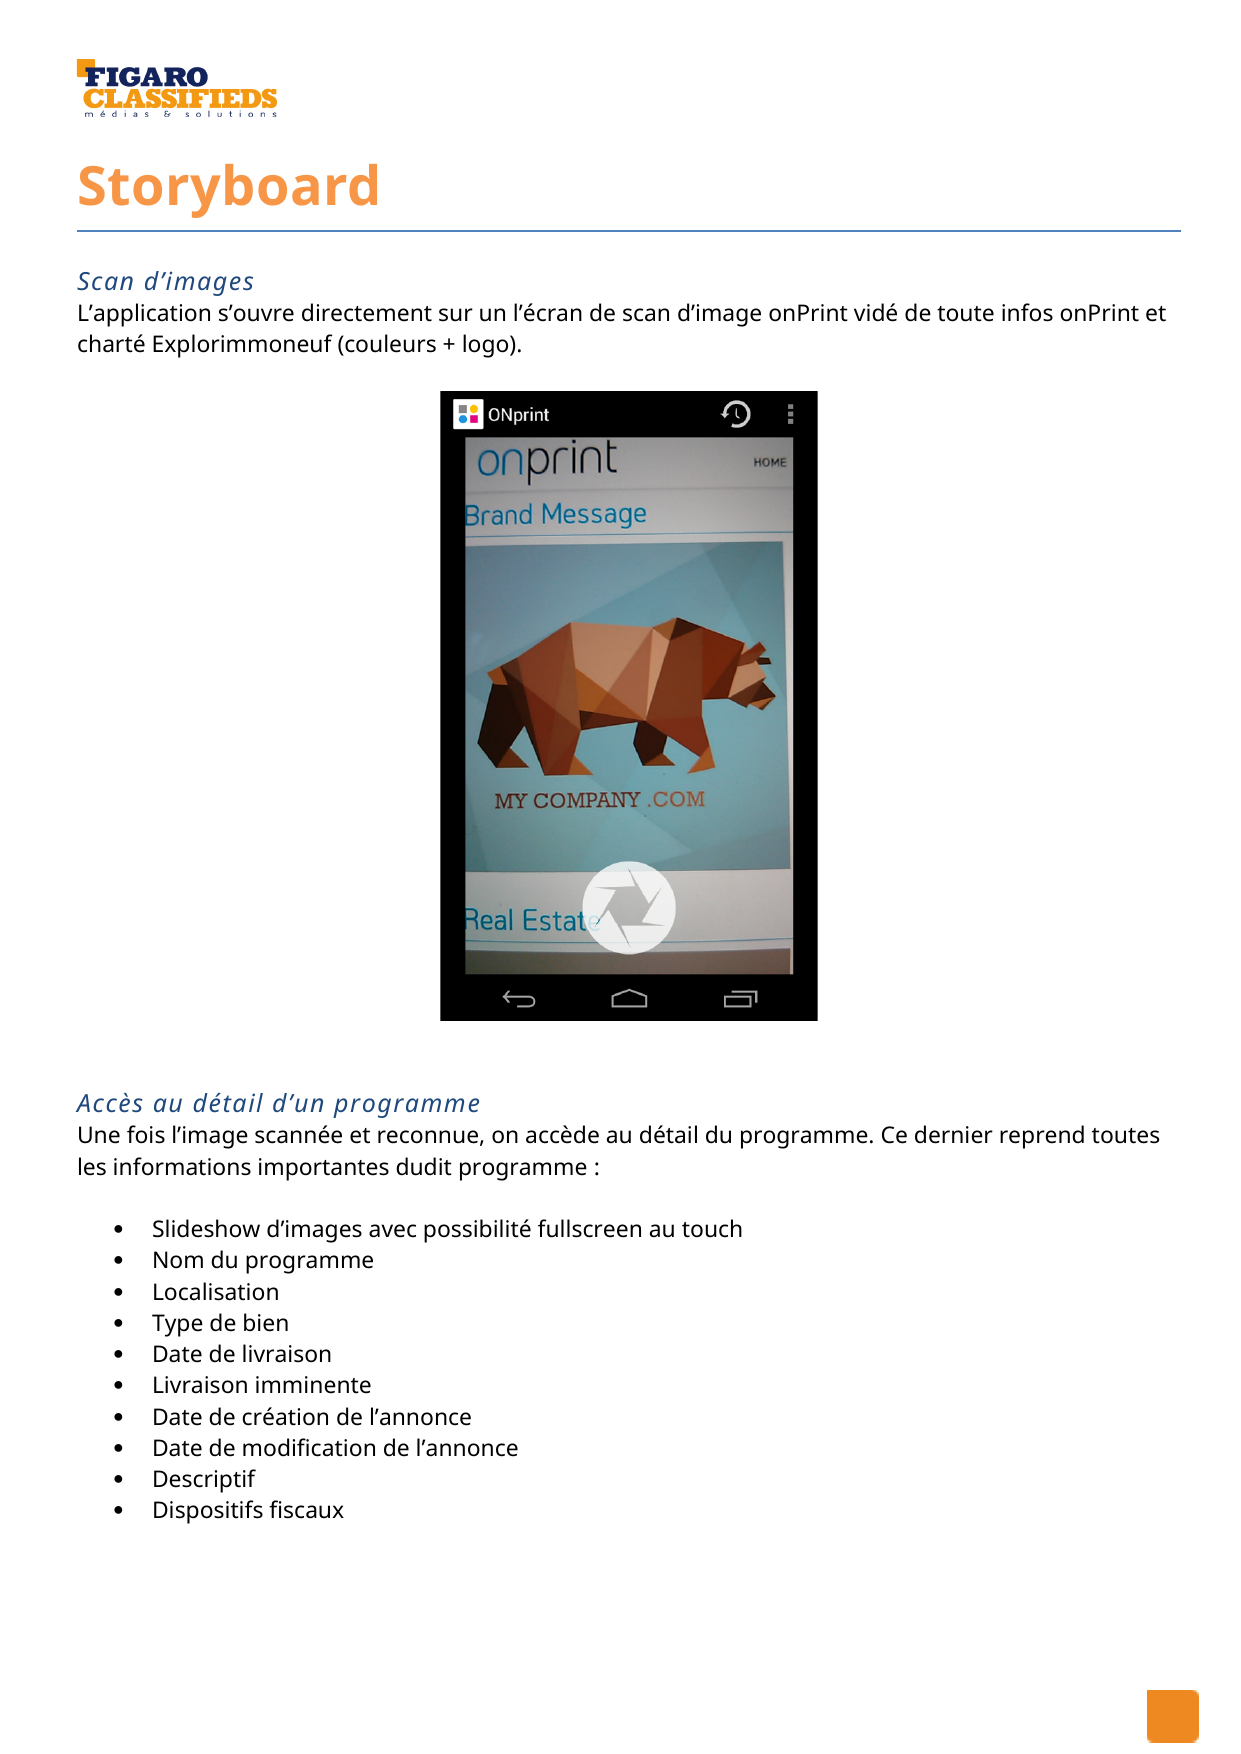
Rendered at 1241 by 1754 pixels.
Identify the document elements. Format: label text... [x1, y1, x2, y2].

text Une fois l’image scannée et reconnue, on accède au détail du programme. Ce dernier reprend toutes les informations importantes dudit programme : [77, 1119, 1181, 1182]
picture [440, 391, 818, 1021]
picture [1147, 1690, 1199, 1743]
list Date de modification de l’annonce [114, 1432, 1181, 1463]
list Date de création de l’annonce [114, 1401, 1181, 1432]
list Type de bien [114, 1307, 1181, 1338]
title Storyboard [77, 148, 1181, 230]
subtitle Scan d’images [77, 263, 1181, 297]
list Livraison imminente [114, 1369, 1181, 1401]
list Slideshow d’images avec possibilité fullscreen au touch [114, 1213, 1181, 1244]
text L’application s’ouvre directement sur un l’écran de scan d’image onPrint vidé de toute infos onPrint et charté Explorimmoneuf (couleurs + logo). [77, 297, 1181, 360]
list Dispositifs fiscaux [114, 1494, 1181, 1526]
list Localisation [114, 1276, 1181, 1307]
list Nom du programme [114, 1244, 1181, 1276]
picture [76, 59, 277, 117]
subtitle Accès au détail d’un programme [77, 1085, 1181, 1119]
list Date de livraison [114, 1338, 1181, 1369]
list Descriptif [114, 1463, 1181, 1494]
